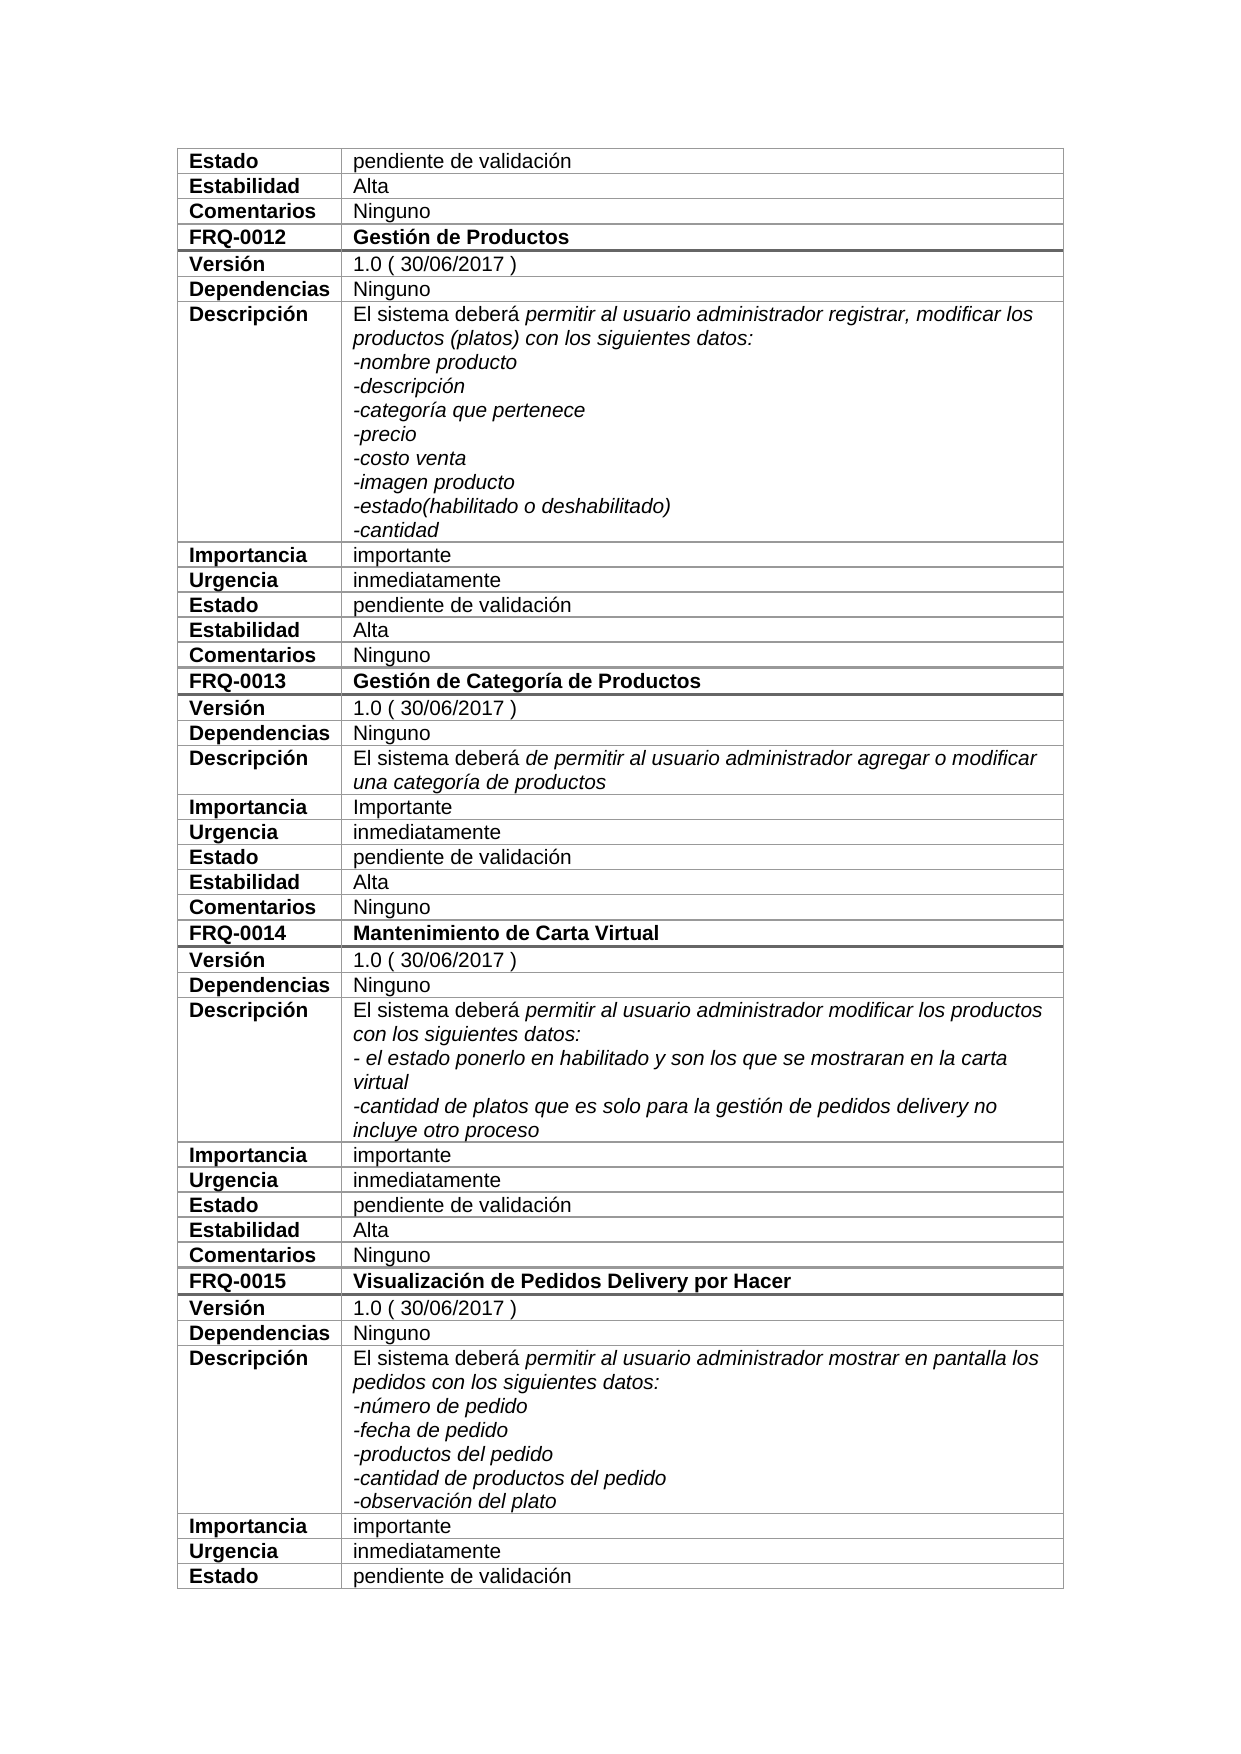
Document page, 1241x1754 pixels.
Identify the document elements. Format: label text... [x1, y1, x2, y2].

table_cell Urgencia [178, 568, 341, 591]
table_cell Ninguno [342, 643, 1063, 666]
table_cell Comentarios [178, 643, 341, 666]
table_cell El sistema deberá permitir al usuario administrador registrar, modificar los productos (platos) con los siguientes datos: -nombre producto -descripción -categoría que pertenece -precio -costo venta -imagen producto -estado(habilitado o deshabilitado) -cantidad [342, 302, 1063, 541]
table_cell importante [342, 1514, 1063, 1538]
table_cell Estado [178, 845, 341, 868]
table_cell Ninguno [342, 973, 1063, 997]
table_cell Urgencia [178, 820, 341, 843]
table_cell 1.0 ( 30/06/2017 ) [342, 252, 1063, 276]
table_cell importante [342, 543, 1063, 566]
table_cell Descripción [178, 998, 341, 1141]
table_cell Dependencias [178, 1321, 341, 1344]
table_cell Ninguno [342, 277, 1063, 301]
table_cell Alta [342, 174, 1063, 198]
table_cell Ninguno [342, 895, 1063, 918]
table_cell Importante [342, 795, 1063, 818]
table_cell importante [342, 1143, 1063, 1166]
table_cell Descripción [178, 746, 341, 793]
table_cell 1.0 ( 30/06/2017 ) [342, 948, 1063, 972]
table_cell Estabilidad [178, 618, 341, 641]
table_cell Dependencias [178, 721, 341, 744]
table_cell Urgencia [178, 1168, 341, 1191]
table_cell Estabilidad [178, 870, 341, 893]
table_cell Estado [178, 149, 341, 173]
table_cell Estado [178, 593, 341, 616]
table_header Gestión de Categoría de Productos [342, 669, 1063, 692]
table_cell 1.0 ( 30/06/2017 ) [342, 1296, 1063, 1319]
table_cell Importancia [178, 543, 341, 566]
table_cell Ninguno [342, 199, 1063, 223]
table_cell Versión [178, 1296, 341, 1319]
table_header Visualización de Pedidos Delivery por Hacer [342, 1269, 1063, 1292]
table_cell inmediatamente [342, 1168, 1063, 1191]
table_cell Alta [342, 1218, 1063, 1241]
table_cell El sistema deberá permitir al usuario administrador modificar los productos con los siguientes datos: - el estado ponerlo en habilitado y son los que se mostraran en la carta virtual -cantidad de platos que es solo para la gestión de pedidos delivery no incluye otro proceso [342, 998, 1063, 1141]
table_cell Ninguno [342, 1243, 1063, 1266]
table_cell Alta [342, 618, 1063, 641]
table_cell Comentarios [178, 895, 341, 918]
table_cell Dependencias [178, 277, 341, 301]
table_cell pendiente de validación [342, 1193, 1063, 1216]
table_cell pendiente de validación [342, 593, 1063, 616]
table_cell inmediatamente [342, 1539, 1063, 1563]
table_header Gestión de Productos [342, 225, 1063, 249]
table_cell inmediatamente [342, 820, 1063, 843]
table_cell 1.0 ( 30/06/2017 ) [342, 696, 1063, 719]
table_cell Alta [342, 870, 1063, 893]
table_cell pendiente de validación [342, 149, 1063, 173]
table_cell pendiente de validación [342, 1564, 1063, 1588]
table_cell Estado [178, 1193, 341, 1216]
table_cell Estabilidad [178, 174, 341, 198]
table_cell Versión [178, 948, 341, 972]
table_cell Versión [178, 696, 341, 719]
table_cell Ninguno [342, 721, 1063, 744]
table_cell Comentarios [178, 1243, 341, 1266]
table_cell El sistema deberá permitir al usuario administrador mostrar en pantalla los pedidos con los siguientes datos: -número de pedido -fecha de pedido -productos del pedido -cantidad de productos del pedido -observación del plato [342, 1346, 1063, 1513]
table_cell Importancia [178, 1514, 341, 1538]
table_cell Importancia [178, 795, 341, 818]
table_header Mantenimiento de Carta Virtual [342, 921, 1063, 944]
table_header FRQ-0012 [178, 225, 341, 249]
table_cell Descripción [178, 302, 341, 541]
table_cell Ninguno [342, 1321, 1063, 1344]
table_cell Estabilidad [178, 1218, 341, 1241]
table_cell Urgencia [178, 1539, 341, 1563]
table_cell El sistema deberá de permitir al usuario administrador agregar o modificar una categoría de productos [342, 746, 1063, 793]
table_cell pendiente de validación [342, 845, 1063, 868]
table_cell Comentarios [178, 199, 341, 223]
table_header FRQ-0013 [178, 669, 341, 692]
table_cell Versión [178, 252, 341, 276]
table_header FRQ-0014 [178, 921, 341, 944]
table_cell inmediatamente [342, 568, 1063, 591]
table_header FRQ-0015 [178, 1269, 341, 1292]
table_cell Importancia [178, 1143, 341, 1166]
table_cell Dependencias [178, 973, 341, 997]
table_cell Descripción [178, 1346, 341, 1513]
table_cell Estado [178, 1564, 341, 1588]
